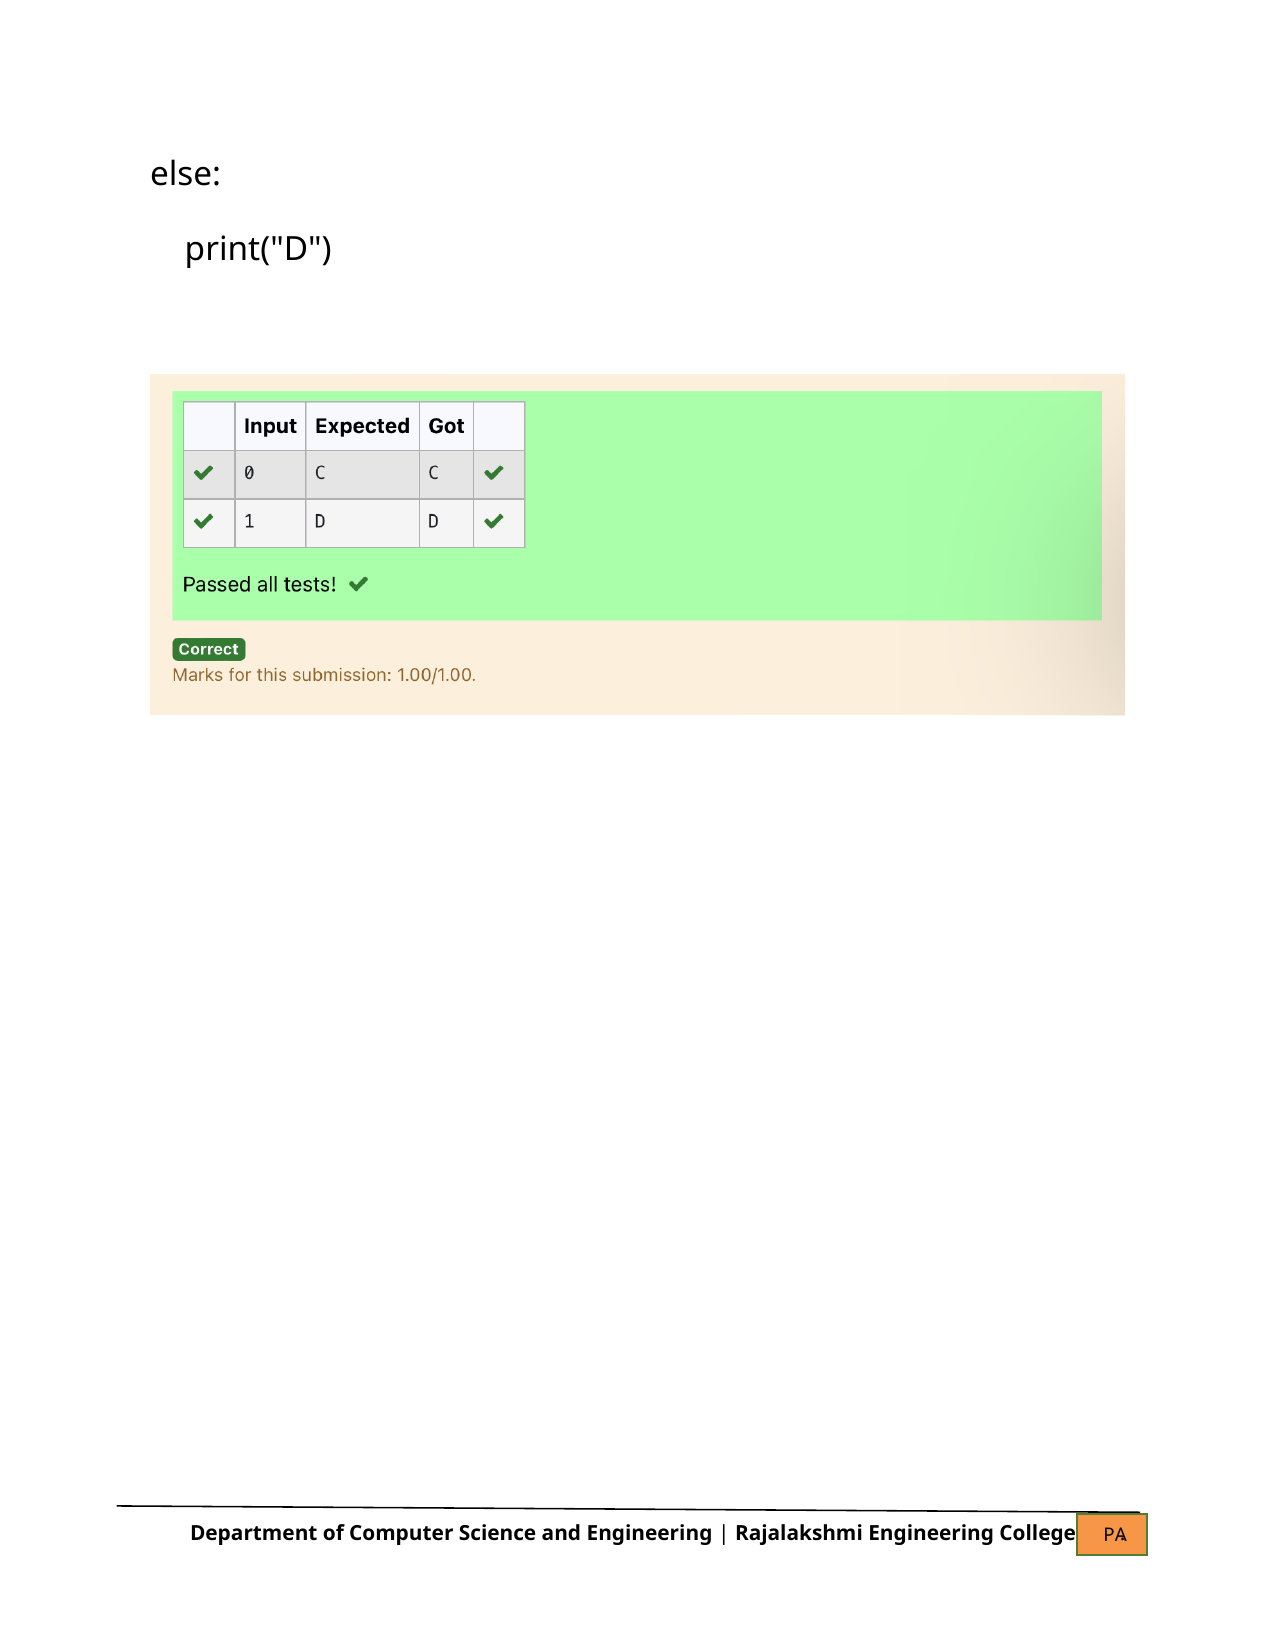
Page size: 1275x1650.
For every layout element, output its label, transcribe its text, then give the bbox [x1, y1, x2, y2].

text print("D") [150, 224, 1125, 270]
text else: [150, 150, 1125, 195]
picture [150, 373, 1125, 716]
